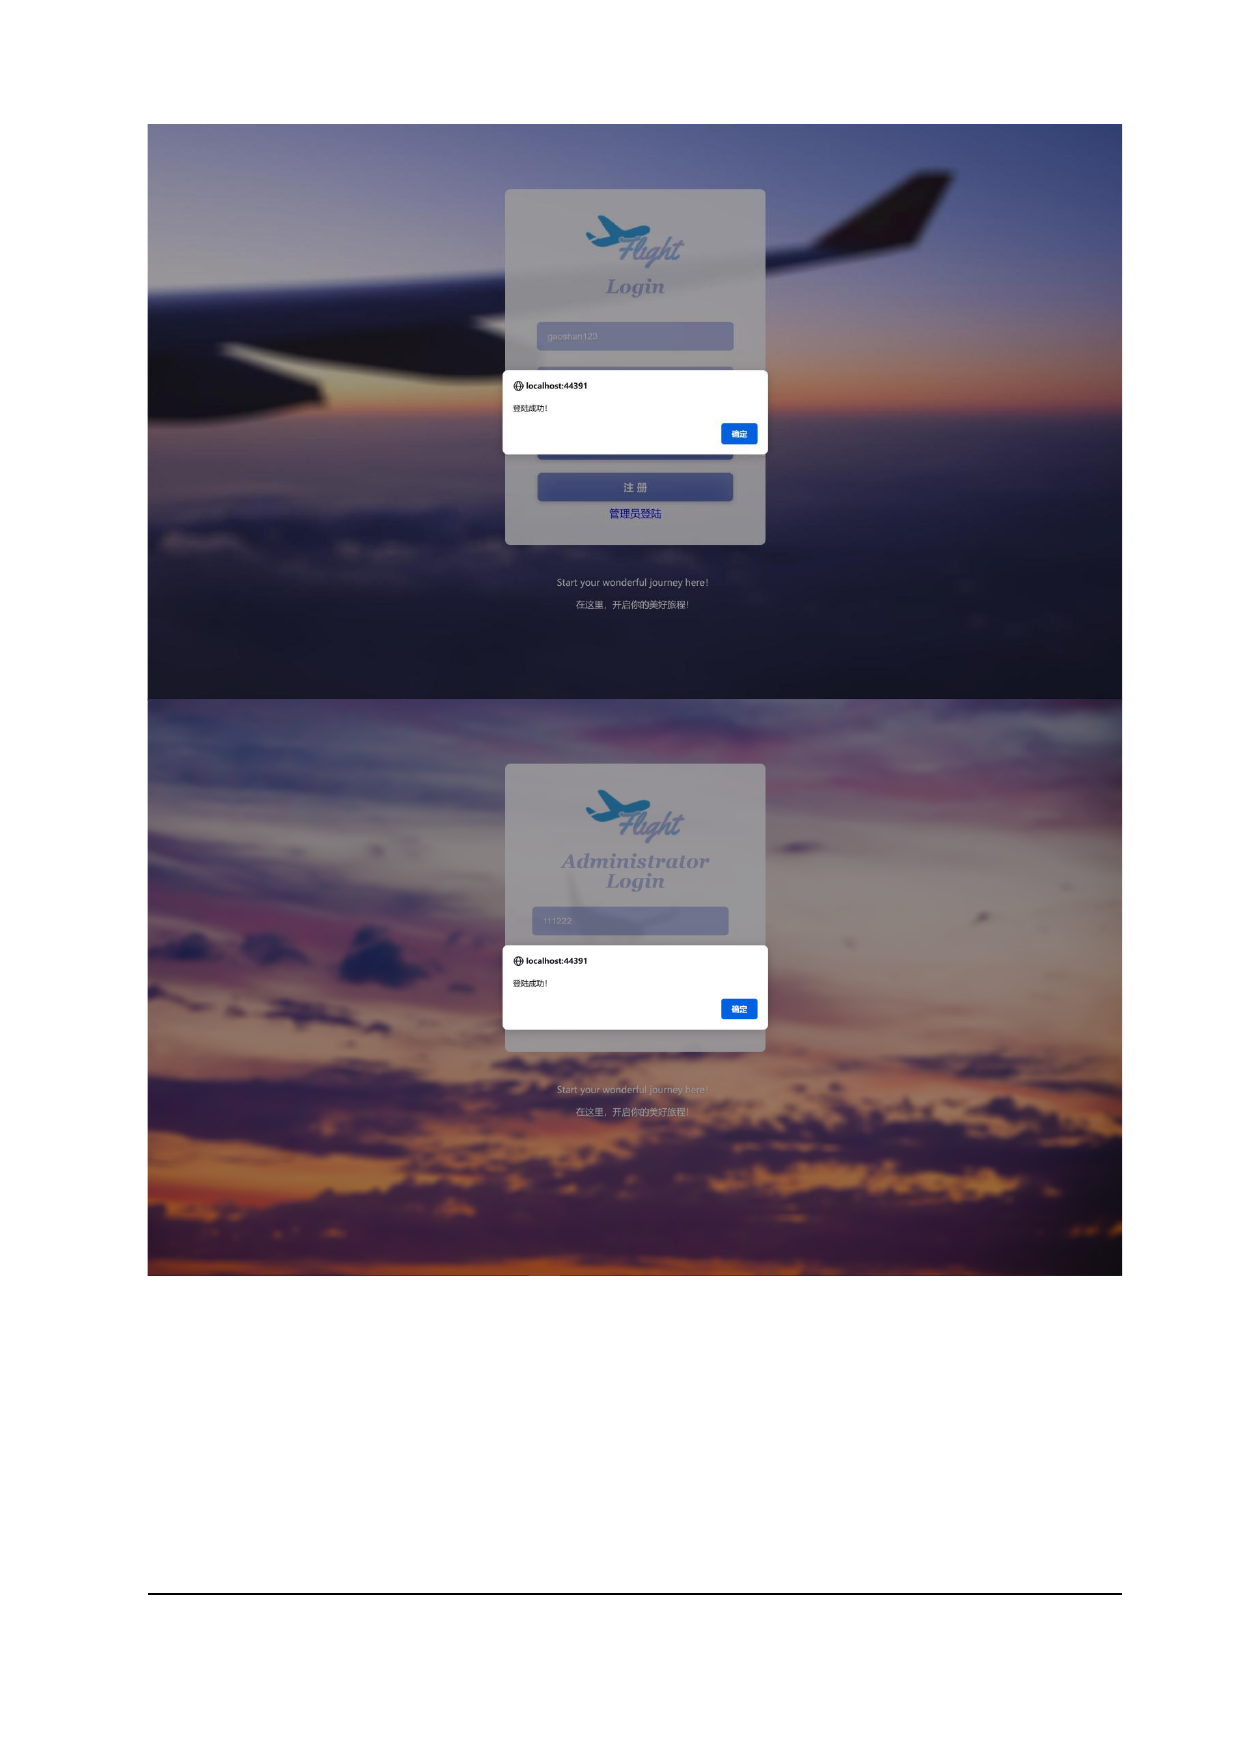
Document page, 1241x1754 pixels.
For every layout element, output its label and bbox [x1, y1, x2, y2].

picture [147, 124, 1123, 1276]
